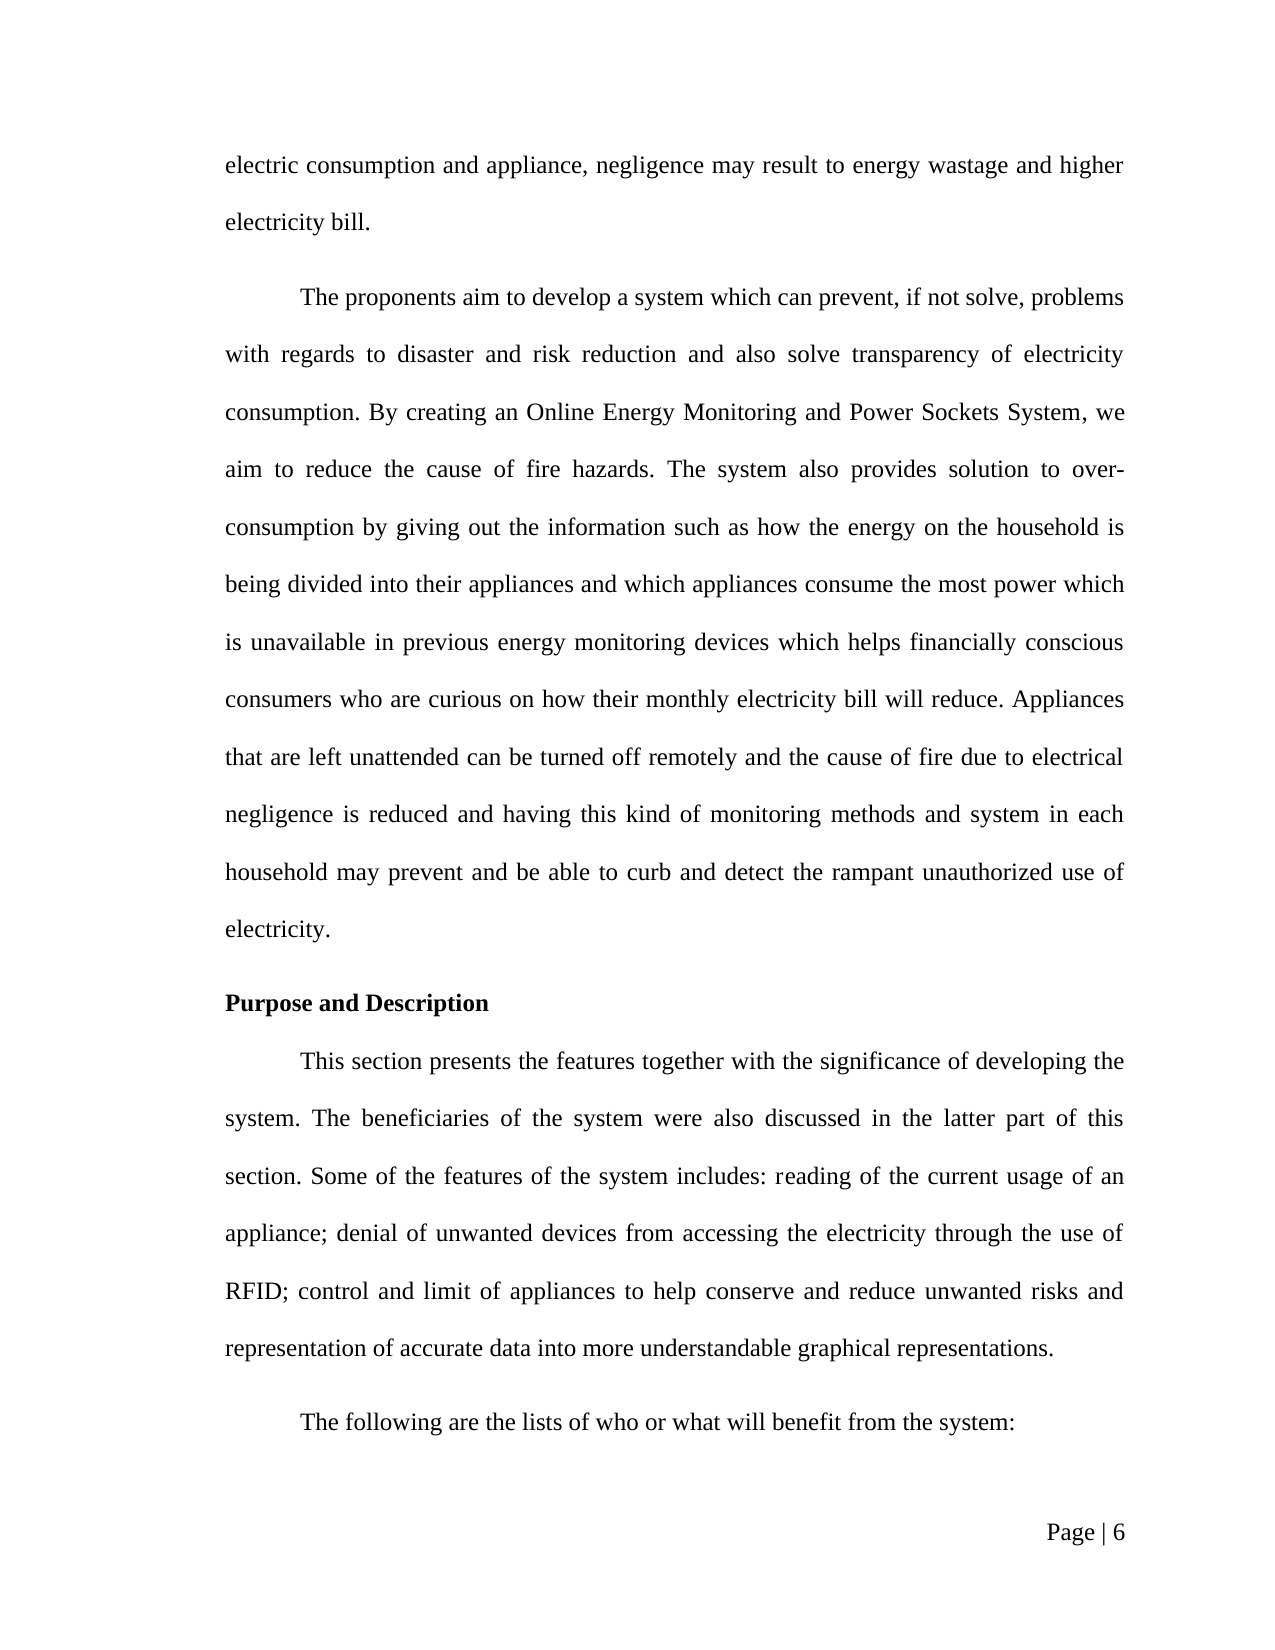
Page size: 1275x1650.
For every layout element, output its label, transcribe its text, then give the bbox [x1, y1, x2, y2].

text The proponents aim to develop a system which can prevent, if not solve, problems with regards to disaster and risk reduction and also solve transparency of electricity consumption. By creating an Online Energy Monitoring and Power Sockets System, we aim to reduce the cause of fire hazards. The system also provides solution to over-consumption by giving out the information such as how the energy on the household is being divided into their appliances and which appliances consume the most power which is unavailable in previous energy monitoring devices which helps financially conscious consumers who are curious on how their monthly electricity bill will reduce. Appliances that are left unattended can be turned off remotely and the cause of fire due to electrical negligence is reduced and having this kind of monitoring methods and system in each household may prevent and be able to curb and detect the rampant unauthorized use of electricity. [225, 282, 1125, 943]
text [225, 150, 1125, 236]
subtitle Purpose and Description [225, 988, 1125, 1017]
text This section presents the features together with the significance of developing the system. The beneficiaries of the system were also discussed in the latter part of this section. Some of the features of the system includes: reading of the current usage of an appliance; denial of unwanted devices from accessing the electricity through the use of RFID; control and limit of appliances to help conserve and reduce unwanted risks and representation of accurate data into more understandable graphical representations. [225, 1046, 1125, 1362]
text The following are the lists of who or what will benefit from the system: [225, 1407, 1125, 1436]
